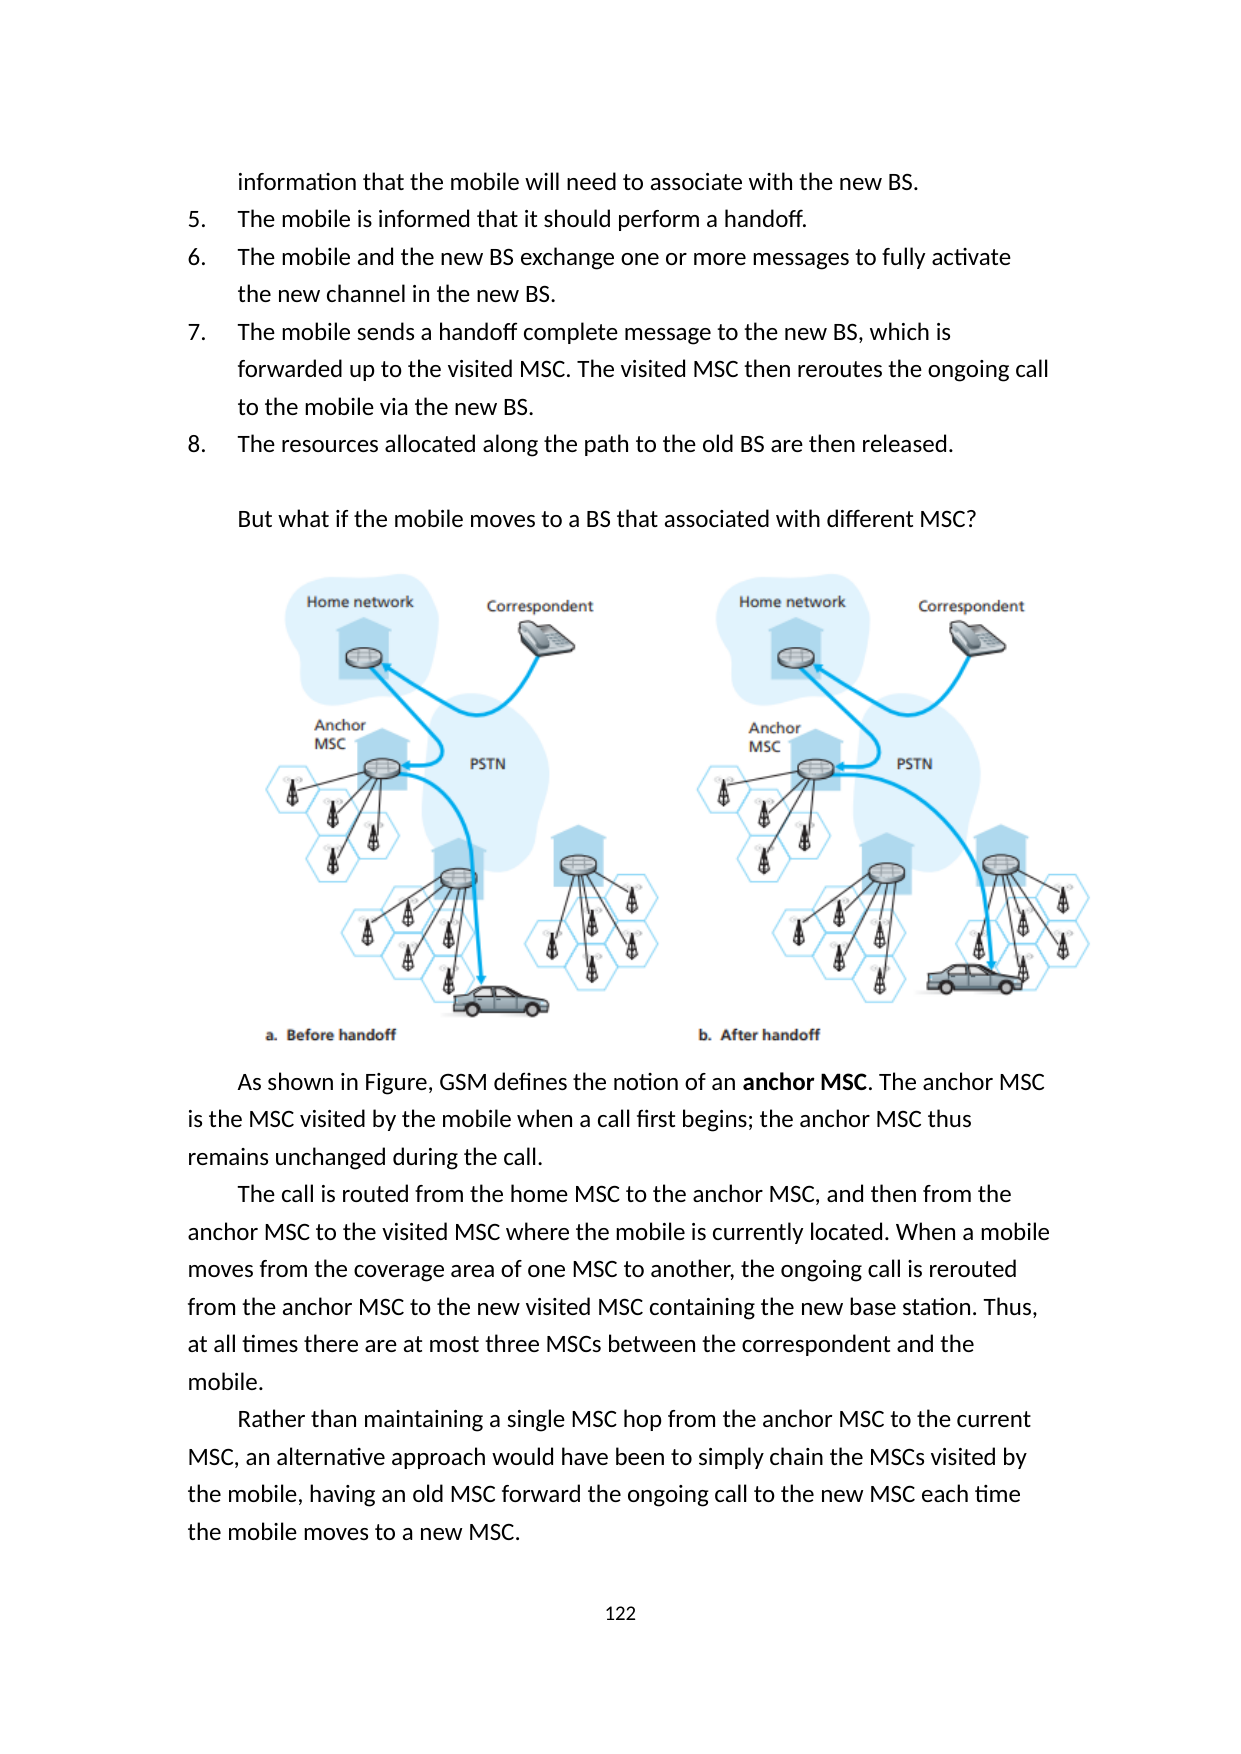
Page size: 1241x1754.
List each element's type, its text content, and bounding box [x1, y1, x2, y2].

text the mobile moves to a new MSC. [187, 1512, 1053, 1550]
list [187, 162, 1053, 200]
text Rather than maintaining a single MSC hop from the anchor MSC to the current [187, 1400, 1053, 1437]
list the new channel in the new BS. [237, 275, 1053, 312]
picture [237, 537, 1103, 1062]
text MSC, an alternative approach would have been to simply chain the MSCs visited by [187, 1437, 1053, 1475]
text the mobile, having an old MSC forward the ongoing call to the new MSC each time [187, 1475, 1053, 1512]
list The mobile sends a handoff complete message to the new BS, which is forwarded up to the visited MSC. The visited MSC then reroutes the ongoing call [187, 312, 1053, 387]
list to the mobile via the new BS. [237, 387, 1053, 425]
text The call is routed from the home MSC to the anchor MSC, and then from the anchor MSC to the visited MSC where the mobile is currently located. When a mobile moves from the coverage area of one MSC to another, the ongoing call is rerouted from the anchor MSC to the new visited MSC containing the new base station. Thus, at all times there are at most three MSCs between the correspondent and the mobile. [187, 1175, 1053, 1400]
text But what if the mobile moves to a BS that associated with different MSC? [237, 500, 1053, 537]
list The mobile is informed that it should perform a handoff. [187, 200, 1053, 237]
list The resources allocated along the path to the old BS are then released. [187, 425, 1053, 462]
list The mobile and the new BS exchange one or more messages to fully activate [187, 237, 1053, 275]
text As shown in Figure, GSM defines the notion of an anchor MSC. The anchor MSC is the MSC visited by the mobile when a call first begins; the anchor MSC thus remains unchanged during the call. [187, 1062, 1053, 1175]
